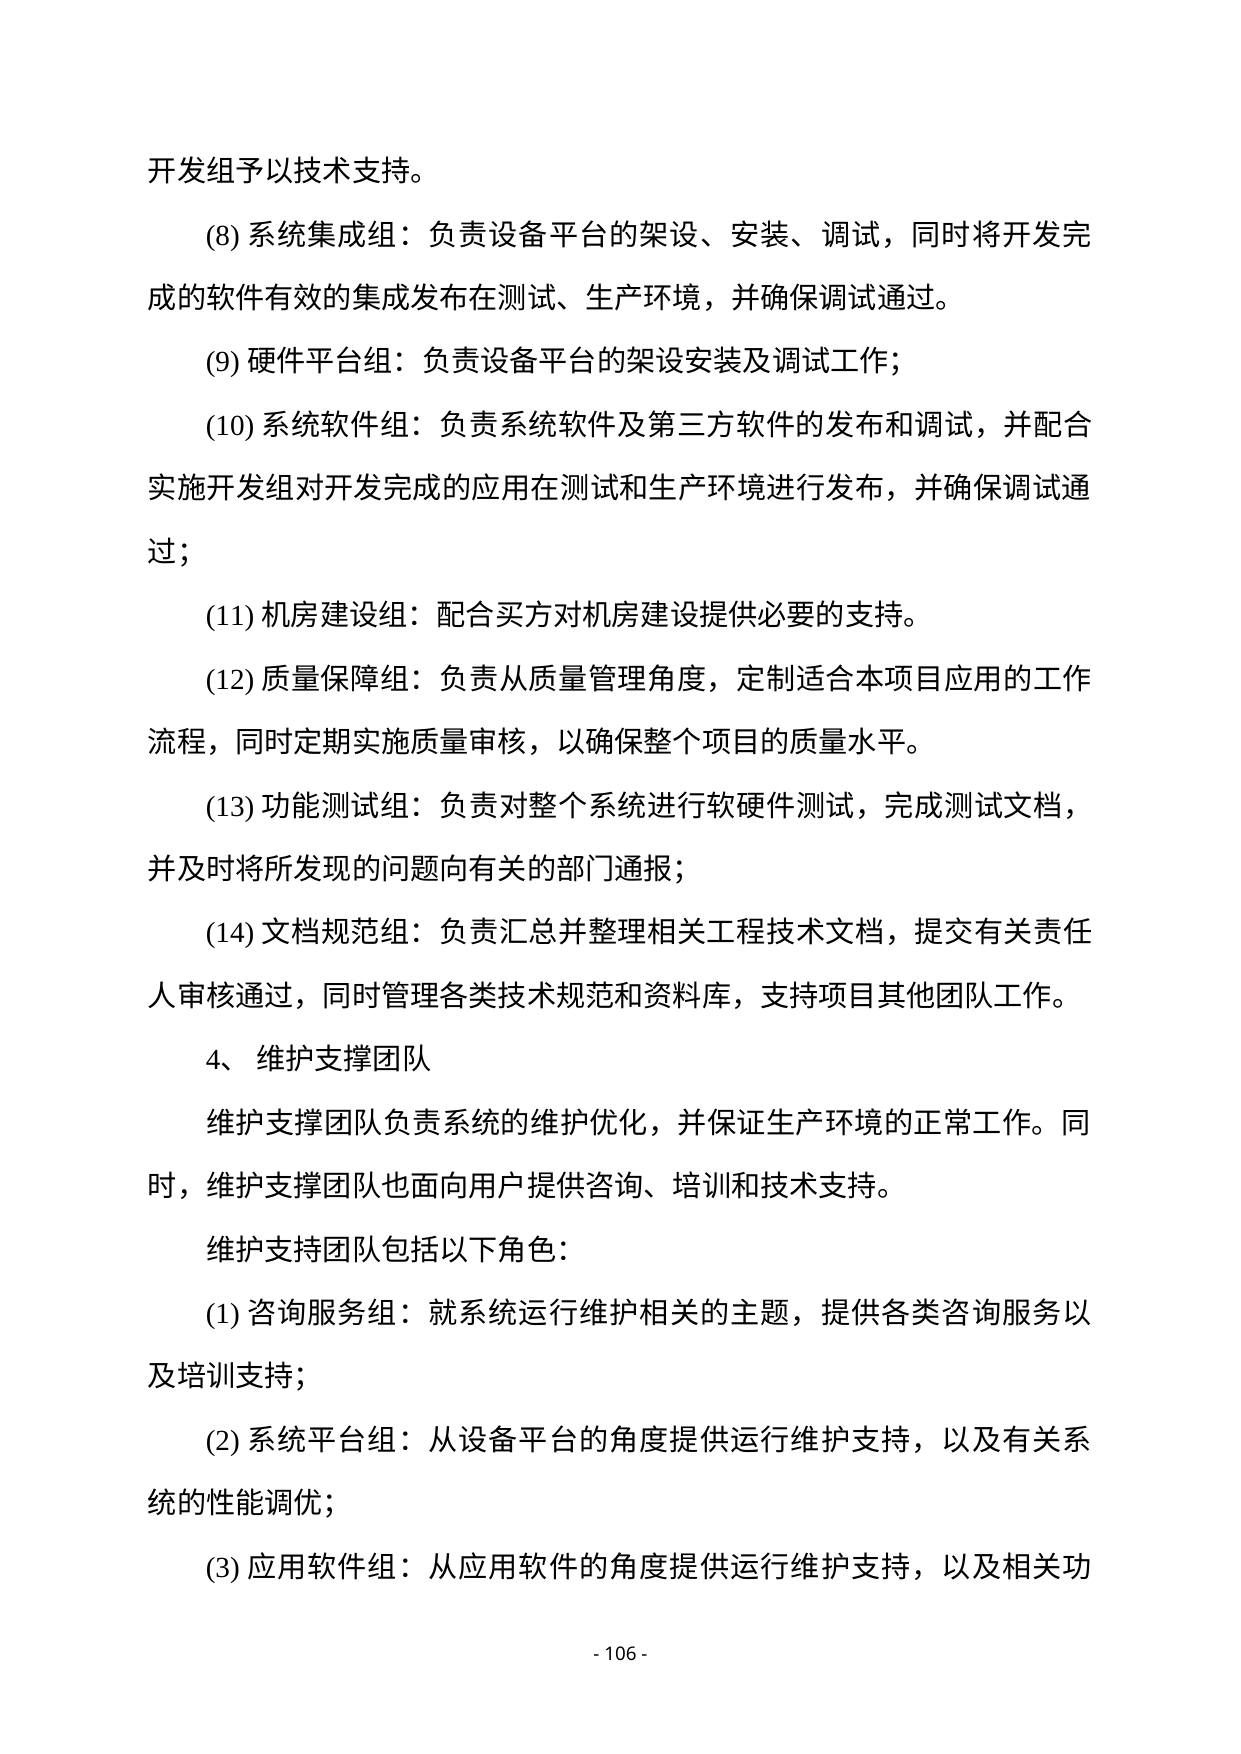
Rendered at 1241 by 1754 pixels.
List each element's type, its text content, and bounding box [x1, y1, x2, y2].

list 系统软件组：负责系统软件及第三方软件的发布和调试，并配合实施开发组对开发完成的应用在测试和生产环境进行发布，并确保调试通过； [148, 401, 1092, 571]
list 质量保障组：负责从质量管理角度，定制适合本项目应用的工作流程，同时定期实施质量审核，以确保整个项目的质量水平。 [148, 655, 1092, 761]
list 系统集成组：负责设备平台的架设、安装、调试，同时将开发完成的软件有效的集成发布在测试、生产环境，并确保调试通过。 [148, 211, 1092, 317]
text 维护支持团队包括以下角色： [148, 1226, 1092, 1268]
list 功能测试组：负责对整个系统进行软硬件测试，完成测试文档，并及时将所发现的问题向有关的部门通报； [148, 782, 1092, 888]
list 系统平台组：从设备平台的角度提供运行维护支持，以及有关系统的性能调优； [148, 1416, 1092, 1522]
list 文档规范组：负责汇总并整理相关工程技术文档，提交有关责任人审核通过，同时管理各类技术规范和资料库，支持项目其他团队工作。 [148, 909, 1092, 1015]
list 硬件平台组：负责设备平台的架设安装及调试工作； [148, 338, 1092, 380]
list 咨询服务组：就系统运行维护相关的主题，提供各类咨询服务以及培训支持； [148, 1289, 1092, 1395]
list 维护支撑团队 [148, 1036, 1092, 1078]
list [148, 1543, 1092, 1586]
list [148, 148, 1092, 190]
text 维护支撑团队负责系统的维护优化，并保证生产环境的正常工作。同时，维护支撑团队也面向用户提供咨询、培训和技术支持。 [148, 1099, 1092, 1205]
list 机房建设组：配合买方对机房建设提供必要的支持。 [148, 592, 1092, 634]
